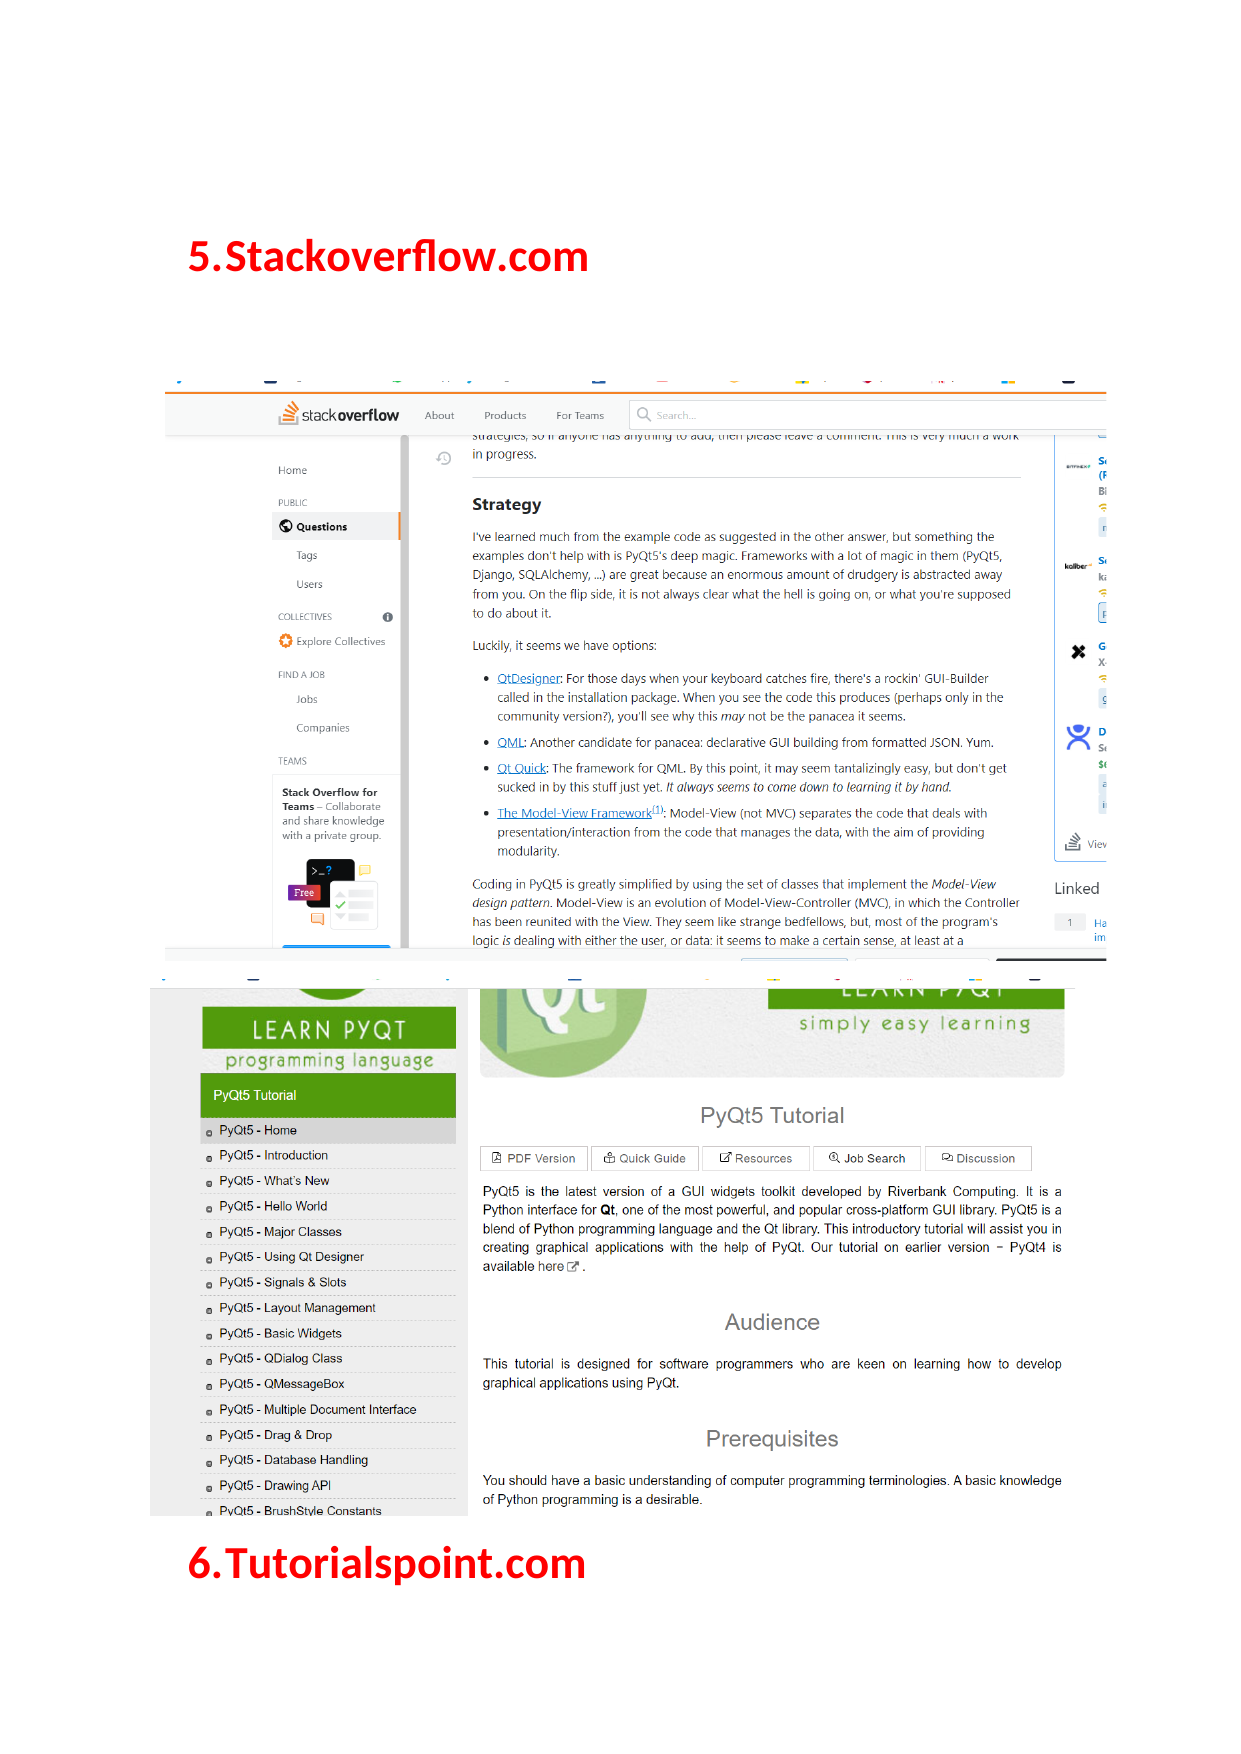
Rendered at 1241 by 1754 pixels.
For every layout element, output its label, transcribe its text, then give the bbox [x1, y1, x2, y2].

picture [165, 381, 1107, 961]
list Stackoverflow.com [187, 227, 1090, 283]
list Tutorialspoint.com [187, 1534, 1090, 1590]
picture [150, 979, 1075, 1516]
